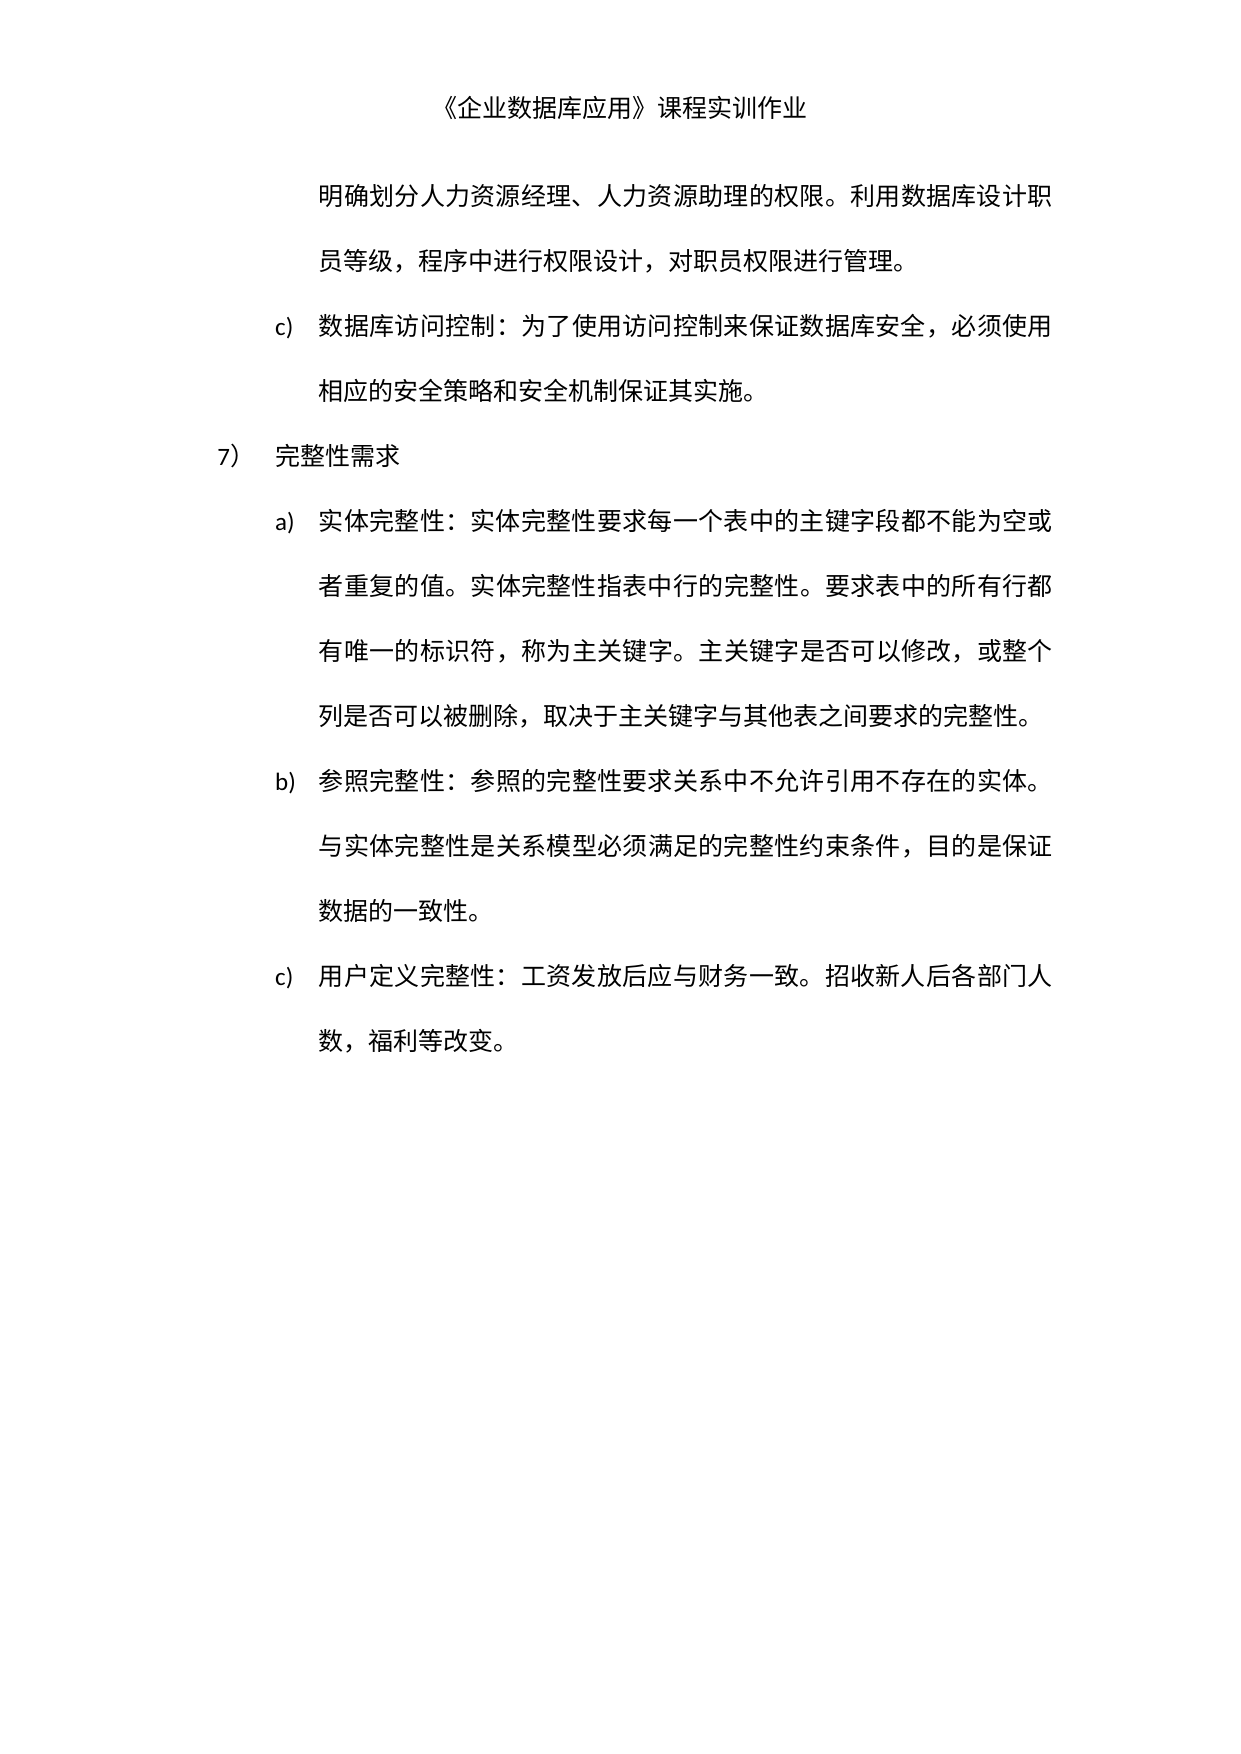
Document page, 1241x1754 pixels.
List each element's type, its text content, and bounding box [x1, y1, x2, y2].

list 用户定义完整性：工资发放后应与财务一致。招收新人后各部门人数，福利等改变。 [275, 942, 1053, 1072]
list 完整性需求 [217, 422, 1053, 487]
list 参照完整性：参照的完整性要求关系中不允许引用不存在的实体。与实体完整性是关系模型必须满足的完整性约束条件，目的是保证数据的一致性。 [275, 747, 1053, 942]
list 数据库访问控制：为了使用访问控制来保证数据库安全，必须使用相应的安全策略和安全机制保证其实施。 [275, 292, 1053, 422]
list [275, 162, 1053, 292]
list 实体完整性：实体完整性要求每一个表中的主键字段都不能为空或者重复的值。实体完整性指表中行的完整性。要求表中的所有行都有唯一的标识符，称为主关键字。主关键字是否可以修改，或整个列是否可以被删除，取决于主关键字与其他表之间要求的完整性。 [275, 487, 1053, 747]
